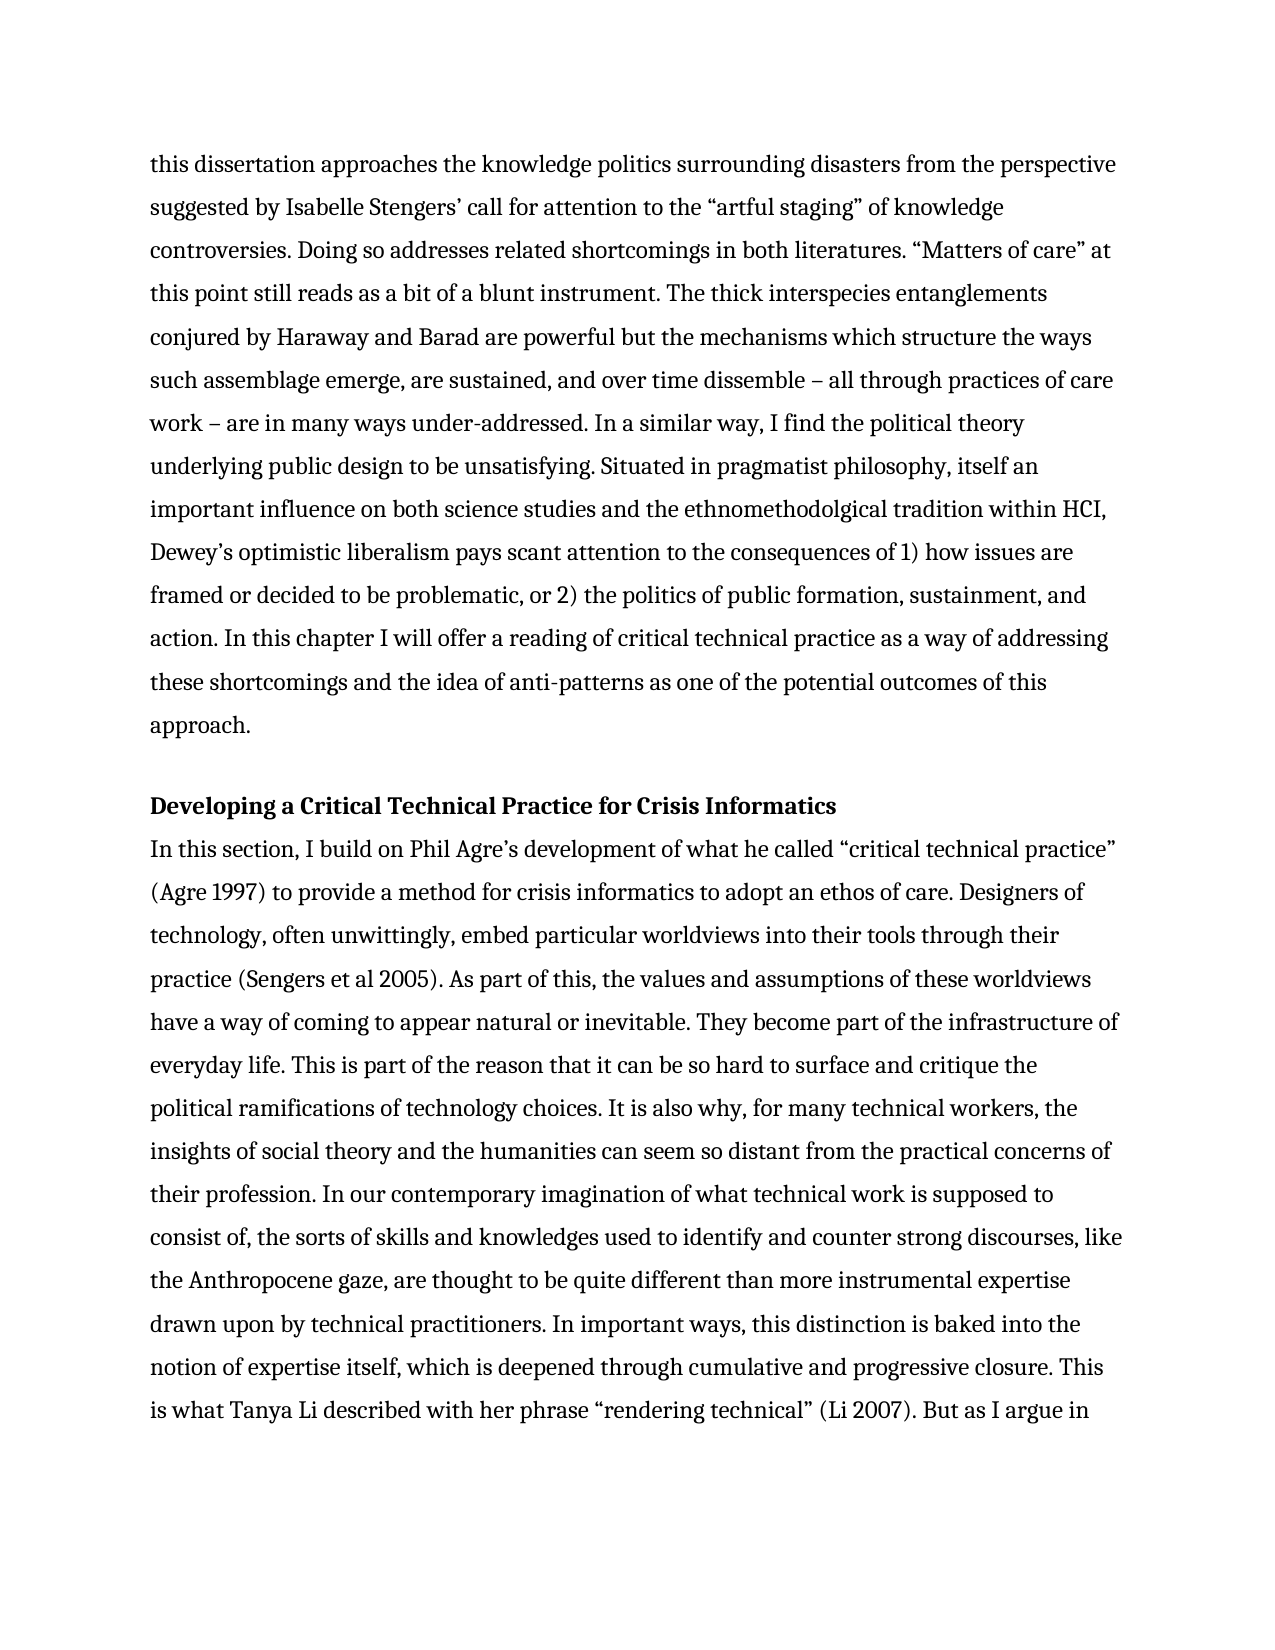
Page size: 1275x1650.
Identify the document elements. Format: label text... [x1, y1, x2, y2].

text Developing a Critical Technical Practice for Crisis Informatics [150, 792, 1125, 821]
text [150, 835, 1125, 1424]
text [150, 150, 1125, 779]
